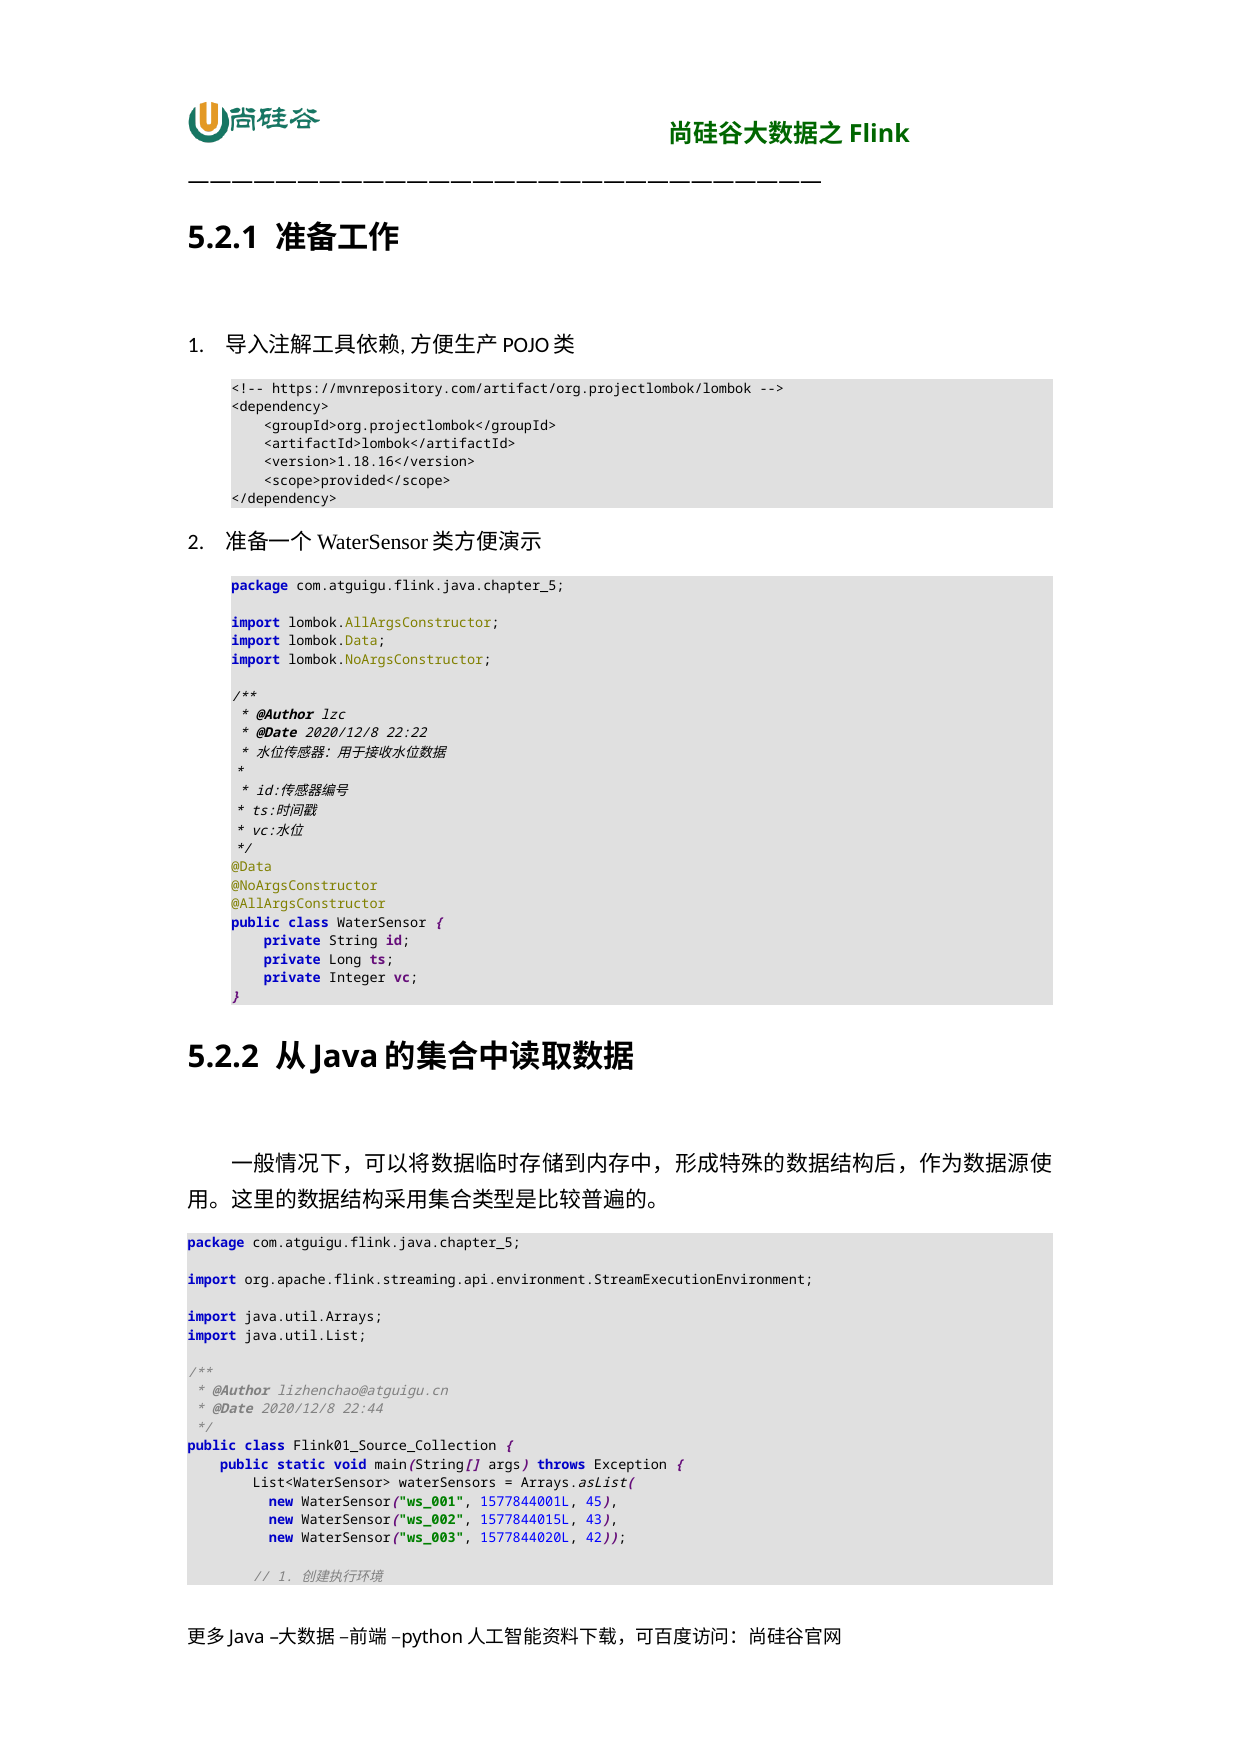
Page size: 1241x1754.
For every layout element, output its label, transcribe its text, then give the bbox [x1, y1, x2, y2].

subtitle 准备工作 [187, 202, 1053, 267]
picture [187, 101, 320, 143]
subtitle 从Java的集合中读取数据 [187, 1021, 1053, 1086]
text 一般情况下，可以将数据临时存储到内存中，形成特殊的数据结构后，作为数据源使用。这里的数据结构采用集合类型是比较普遍的。 [187, 1146, 1053, 1214]
text <!-- https://mvnrepository.com/artifact/org.projectlombok/lombok --> <dependency> <groupId>org.projectlombok</groupId> <artifactId>lombok</artifactId> <version>1.18.16</version> <scope>provided</scope> </dependency> [231, 379, 1053, 508]
text package com.atguigu.flink.java.chapter_5; import lombok.AllArgsConstructor; import lombok.Data; import lombok.NoArgsConstructor; /** * @Author lzc * @Date 2020/12/8 22:22 * 水位传感器：用于接收水位数据 * * id:传感器编号 * ts:时间戳 * vc:水位 */ @Data @NoArgsConstructor @AllArgsConstructor public class WaterSensor { private String id; private Long ts; private Integer vc; } [231, 576, 1053, 1005]
list 准备一个WaterSensor类方便演示 [187, 524, 1053, 556]
list 导入注解工具依赖, 方便生产POJO类 [187, 327, 1053, 359]
